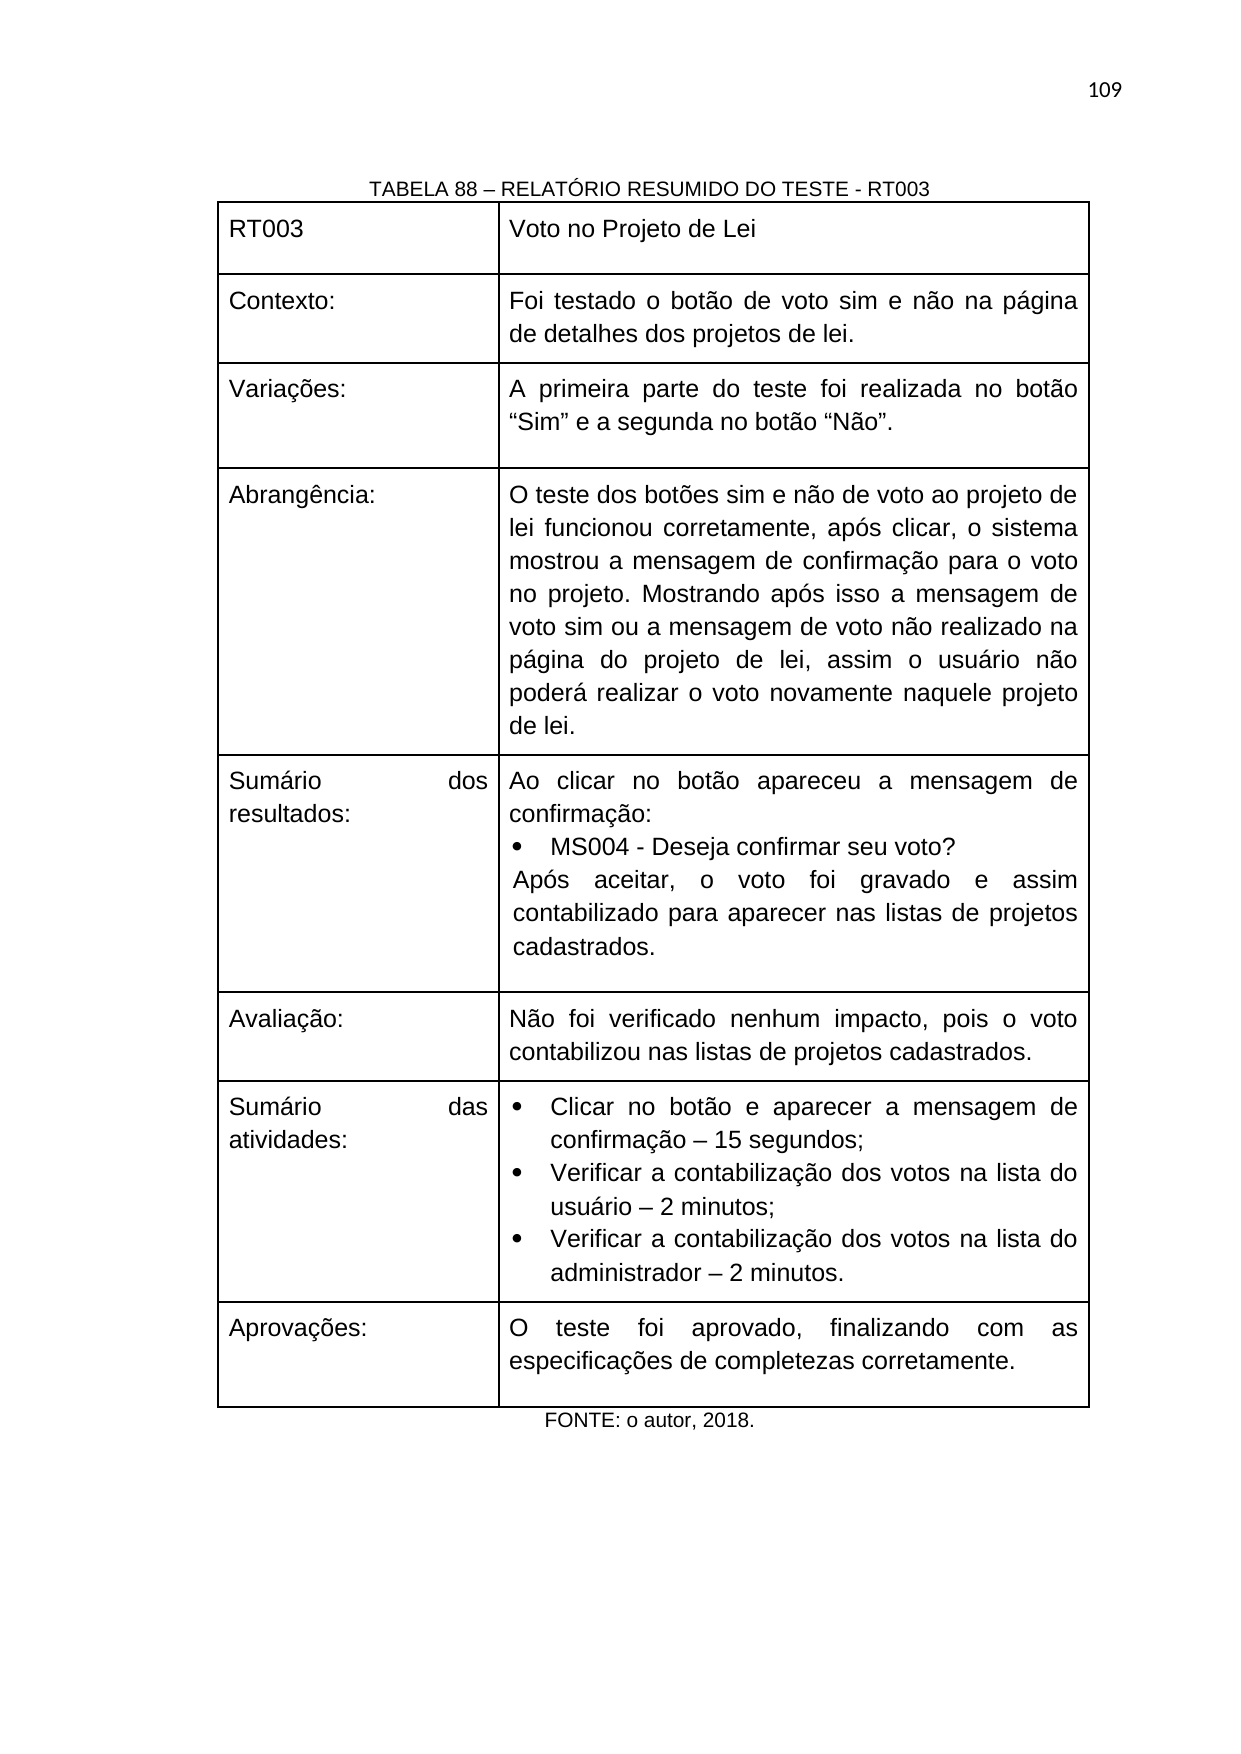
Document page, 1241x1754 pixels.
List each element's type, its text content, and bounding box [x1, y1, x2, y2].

table_cell Ao clicar no botão apareceu a mensagem de confirmação: MS004 - Deseja confirmar seu voto? Após aceitar, o voto foi gravado e assim contabilizado para aparecer nas listas de projetos cadastrados. [500, 756, 1088, 991]
text TABELA 88 – RELATÓRIO RESUMIDO DO TESTE - RT003 [177, 177, 1122, 201]
table_cell Aprovações: [219, 1303, 498, 1406]
table_cell Avaliação: [219, 993, 498, 1080]
table_cell Sumário dos resultados: [219, 756, 498, 991]
table_cell Sumário das atividades: [219, 1082, 498, 1301]
table_cell A primeira parte do teste foi realizada no botão “Sim” e a segunda no botão “Não”. [500, 364, 1088, 467]
table_cell Variações: [219, 364, 498, 467]
table_cell Foi testado o botão de voto sim e não na página de detalhes dos projetos de lei. [500, 275, 1088, 362]
table_cell O teste foi aprovado, finalizando com as especificações de completezas corretamente. [500, 1303, 1088, 1406]
table_header Voto no Projeto de Lei [500, 203, 1088, 273]
table_cell Abrangência: [219, 469, 498, 754]
table_cell Contexto: [219, 275, 498, 362]
table_cell Clicar no botão e aparecer a mensagem de confirmação – 15 segundos; Verificar a contabilização dos votos na lista do usuário – 2 minutos; Verificar a contabilização dos votos na lista do administrador – 2 minutos. [500, 1082, 1088, 1301]
text FONTE: o autor, 2018. [177, 1408, 1122, 1432]
table_cell Não foi verificado nenhum impacto, pois o voto contabilizou nas listas de projetos cadastrados. [500, 993, 1088, 1080]
table_cell O teste dos botões sim e não de voto ao projeto de lei funcionou corretamente, após clicar, o sistema mostrou a mensagem de confirmação para o voto no projeto. Mostrando após isso a mensagem de voto sim ou a mensagem de voto não realizado na página do projeto de lei, assim o usuário não poderá realizar o voto novamente naquele projeto de lei. [500, 469, 1088, 754]
table_header RT003 [219, 203, 498, 273]
